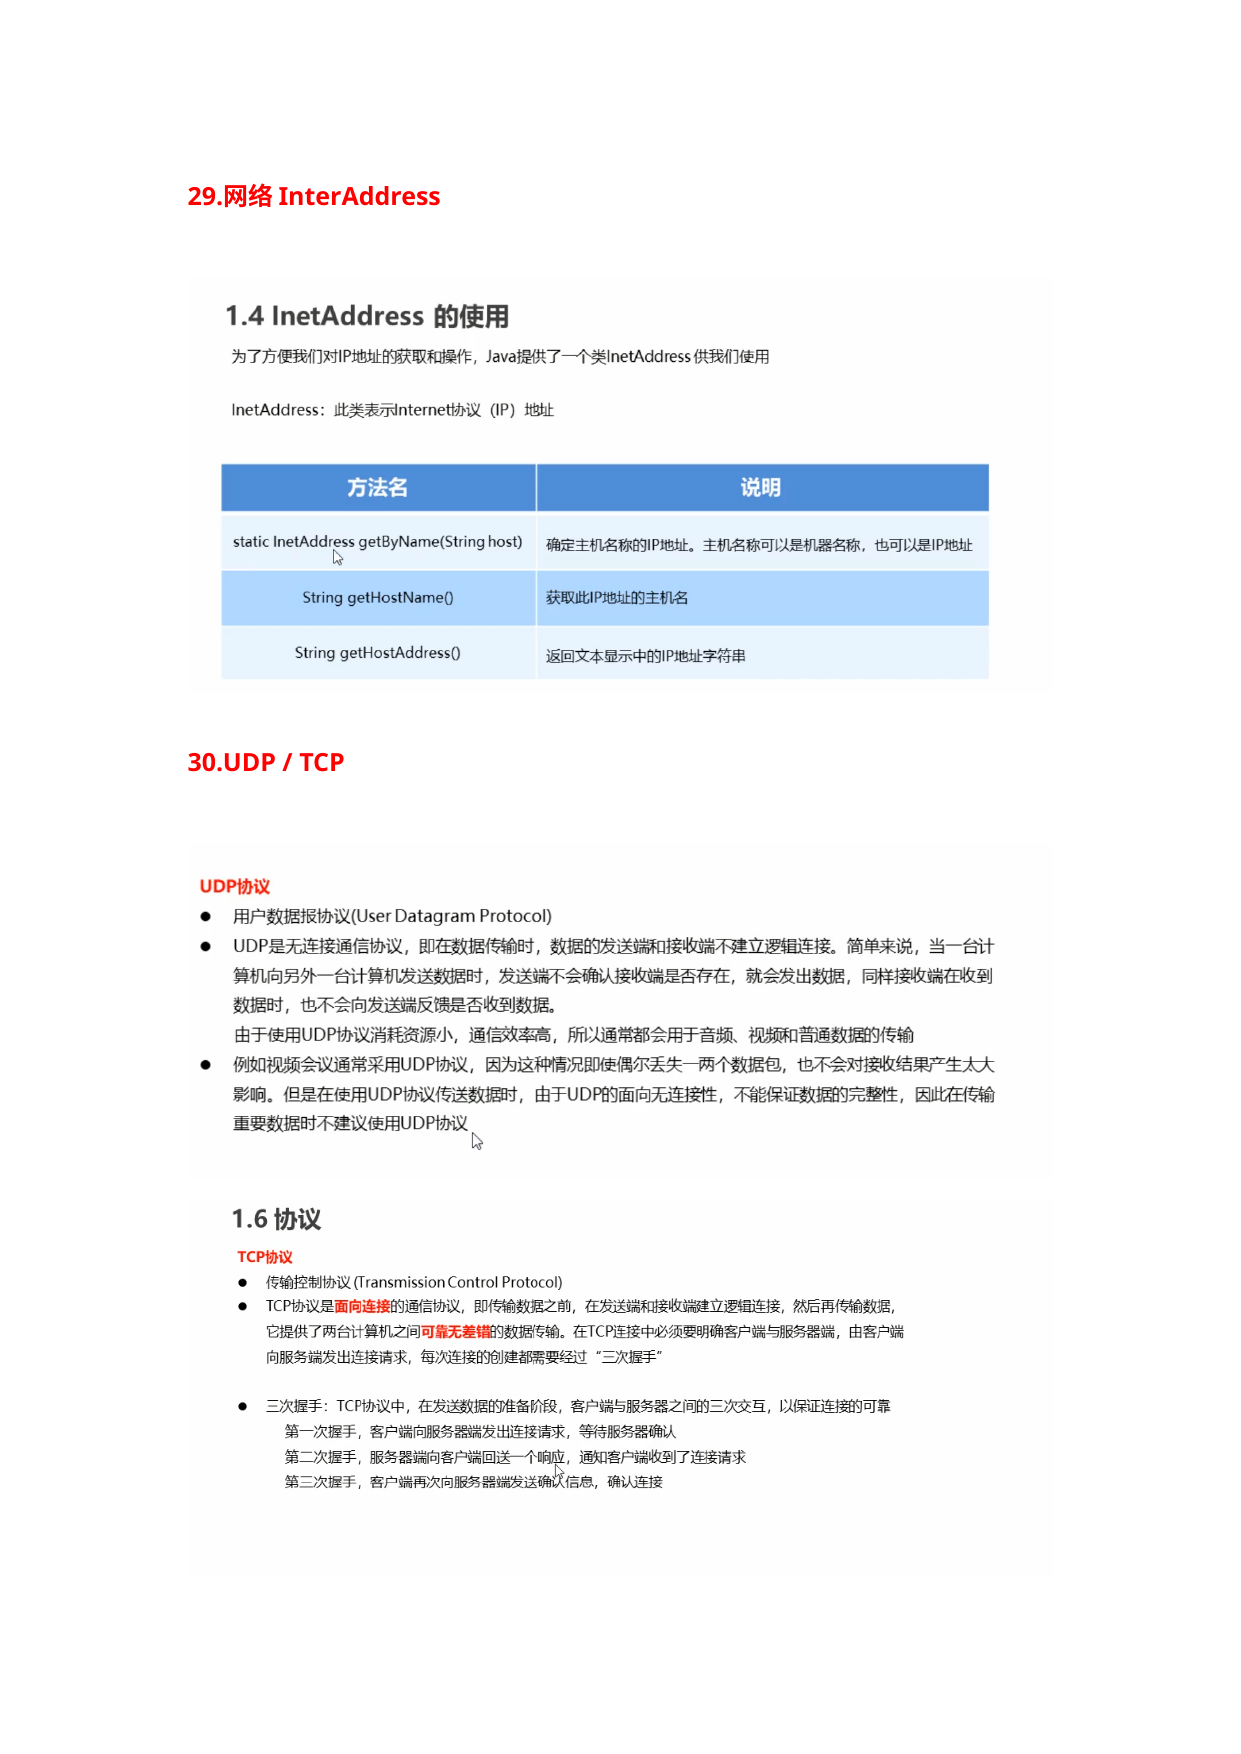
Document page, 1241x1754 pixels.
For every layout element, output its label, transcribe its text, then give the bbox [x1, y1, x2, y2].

subtitle 30.UDP / TCP [187, 729, 1053, 794]
subtitle 29.网络InterAddress [187, 162, 1053, 227]
picture [187, 277, 1053, 693]
picture [187, 1200, 1053, 1577]
picture [187, 843, 1053, 1178]
